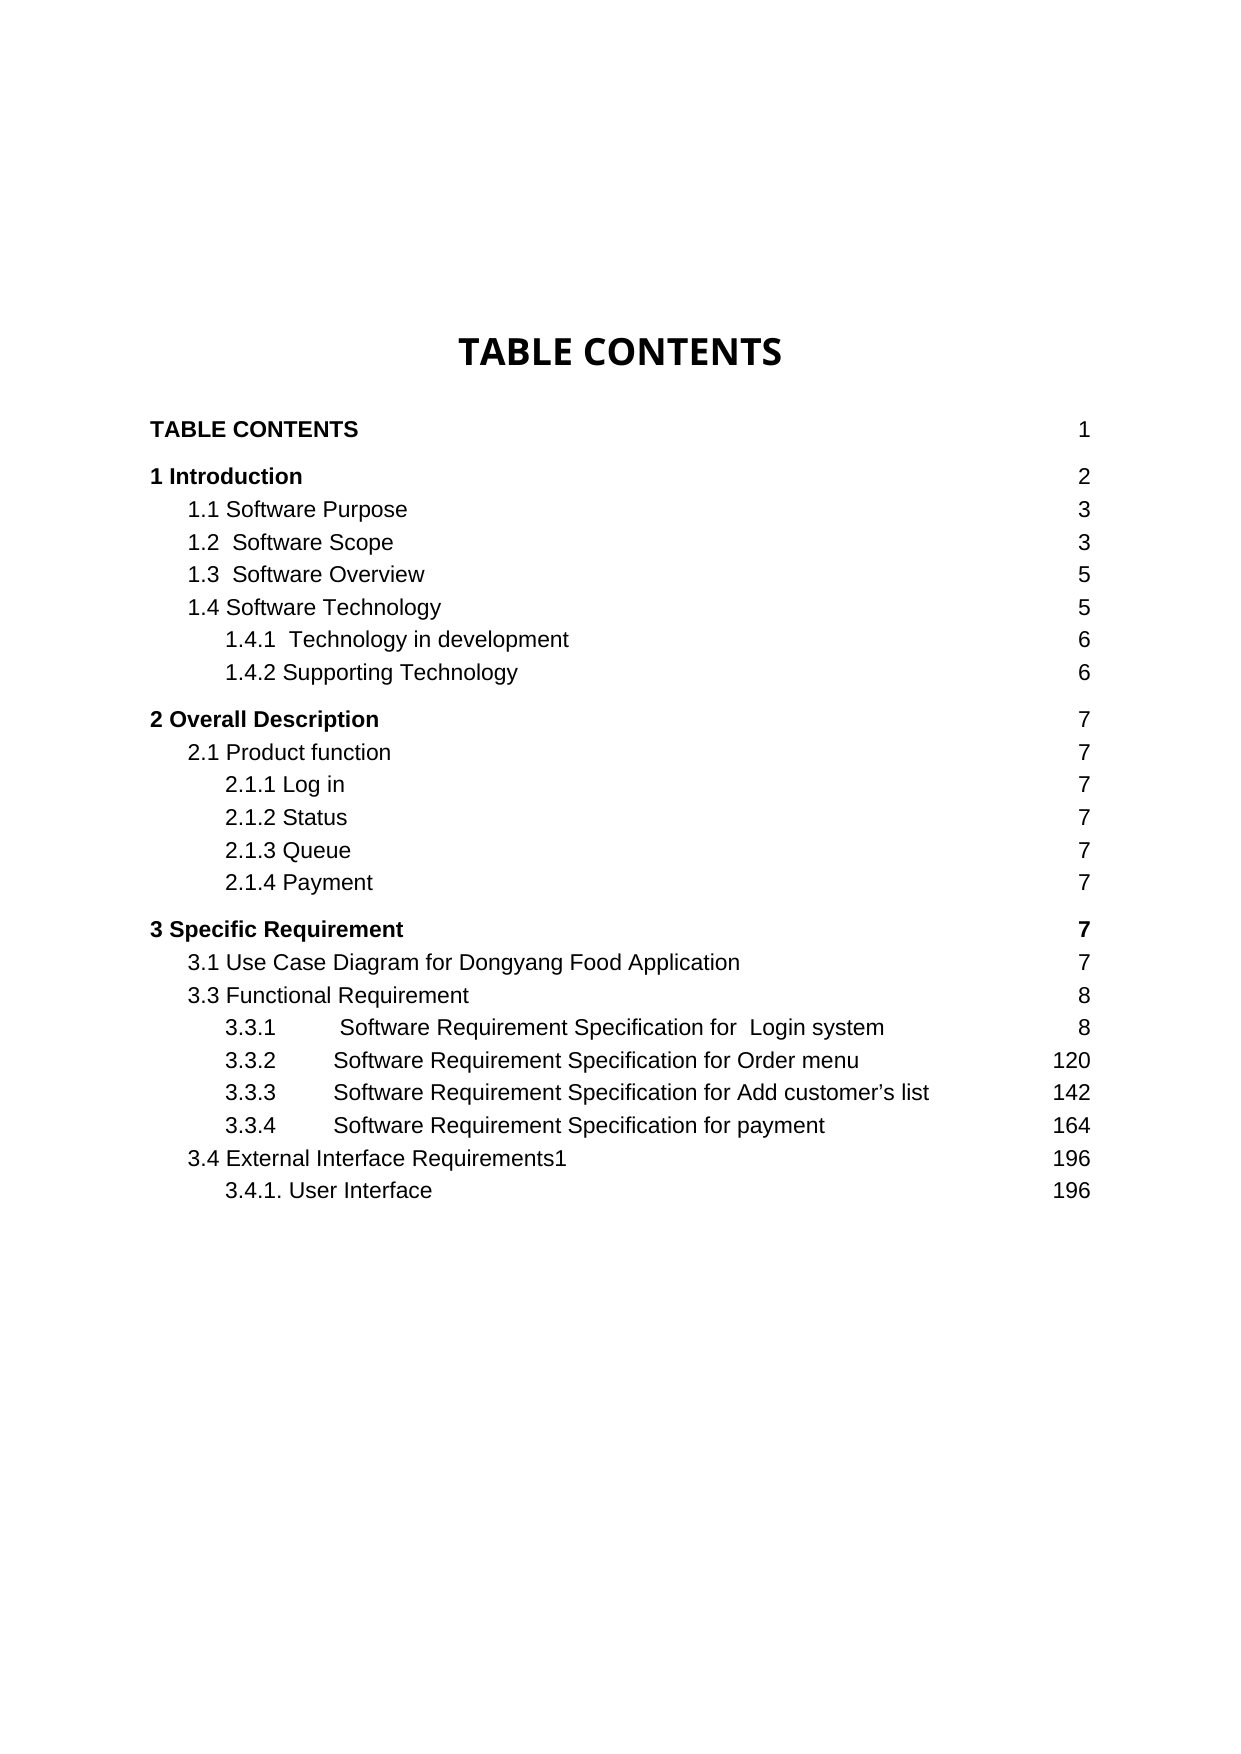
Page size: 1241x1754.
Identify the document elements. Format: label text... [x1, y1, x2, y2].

subtitle TABLE CONTENTS [150, 326, 1090, 383]
